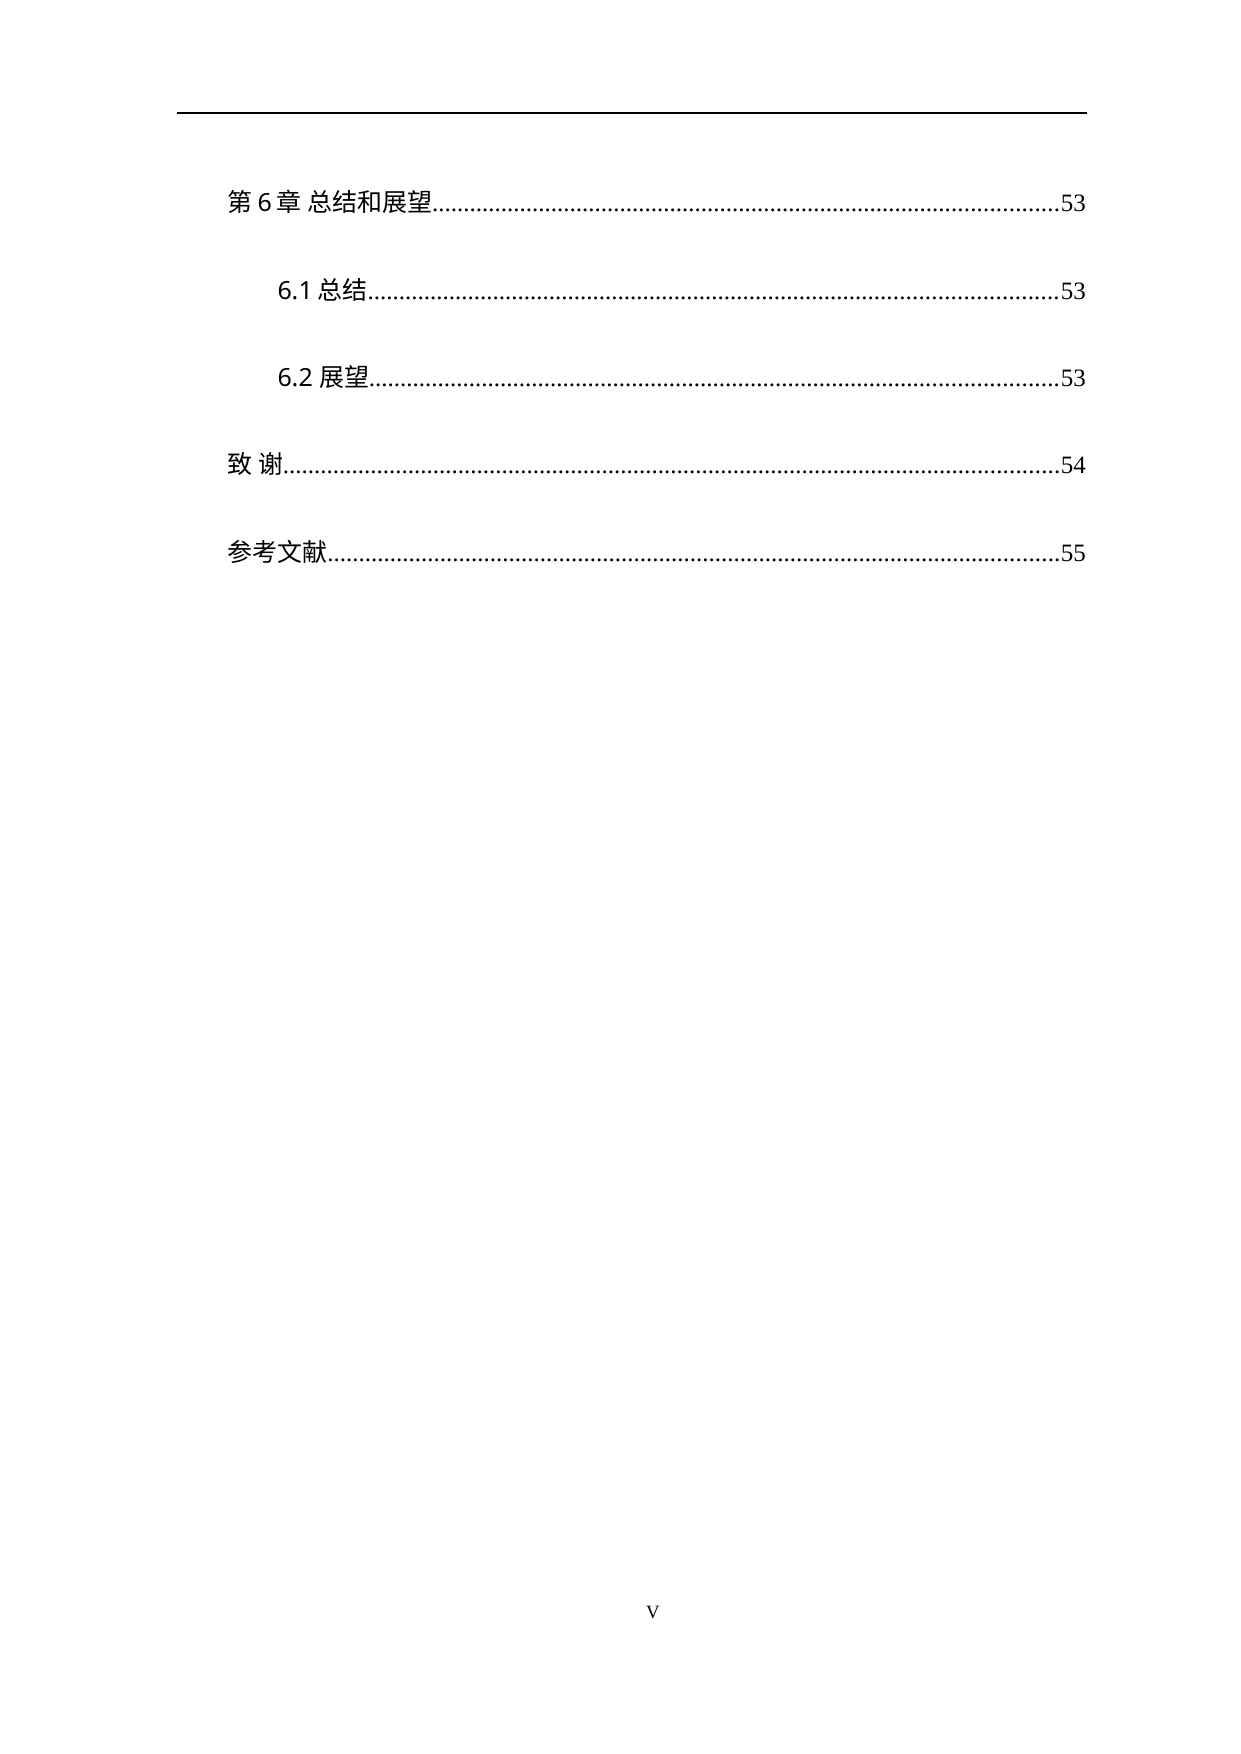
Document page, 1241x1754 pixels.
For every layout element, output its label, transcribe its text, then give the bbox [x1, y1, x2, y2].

text 6.2 展望 53 [227, 341, 1087, 410]
text 参考文献 55 [177, 516, 1087, 585]
text 第6章 总结和展望 53 [177, 166, 1087, 236]
text 致 谢 54 [177, 428, 1087, 497]
text 6.1总结 53 [227, 254, 1087, 323]
